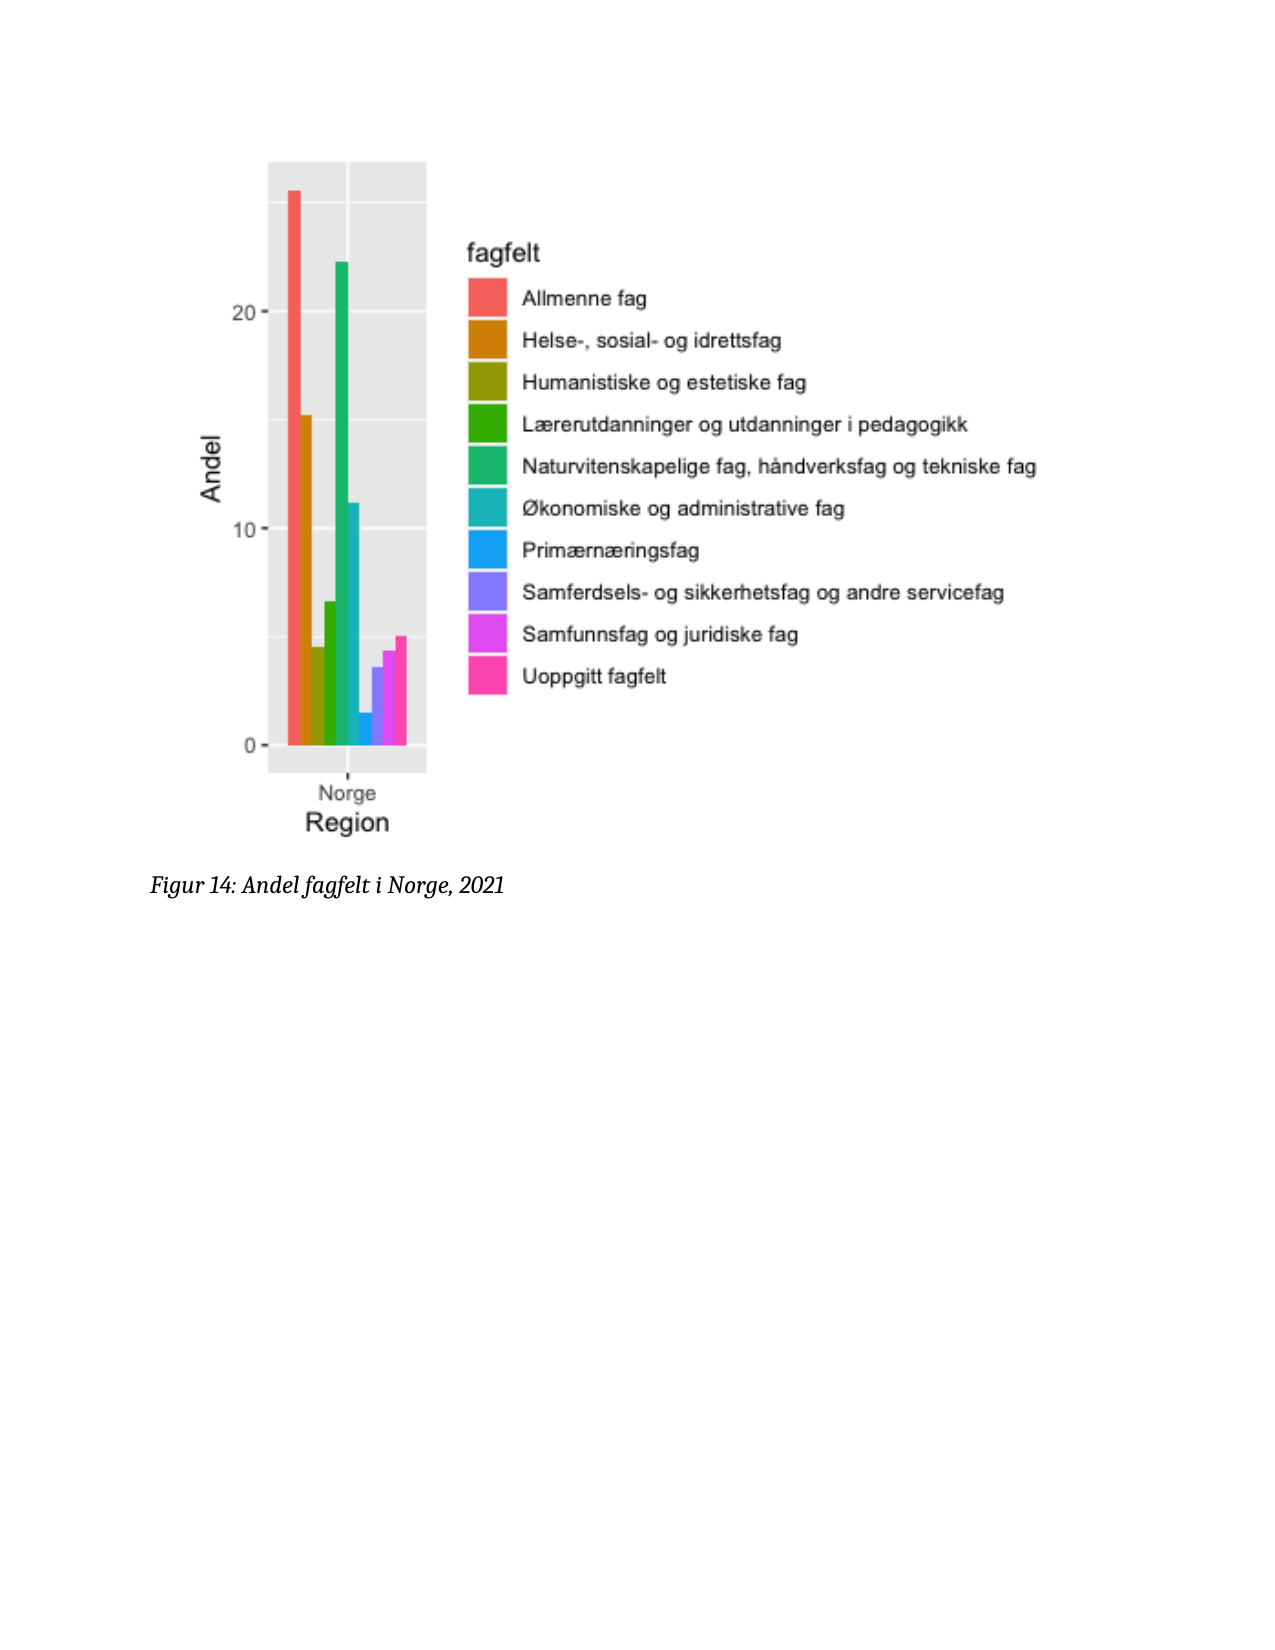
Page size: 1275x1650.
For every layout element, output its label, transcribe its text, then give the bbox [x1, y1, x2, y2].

picture [188, 150, 1064, 850]
table_header Figur 14: Andel fagfelt i Norge, 2021 [139, 150, 1114, 912]
